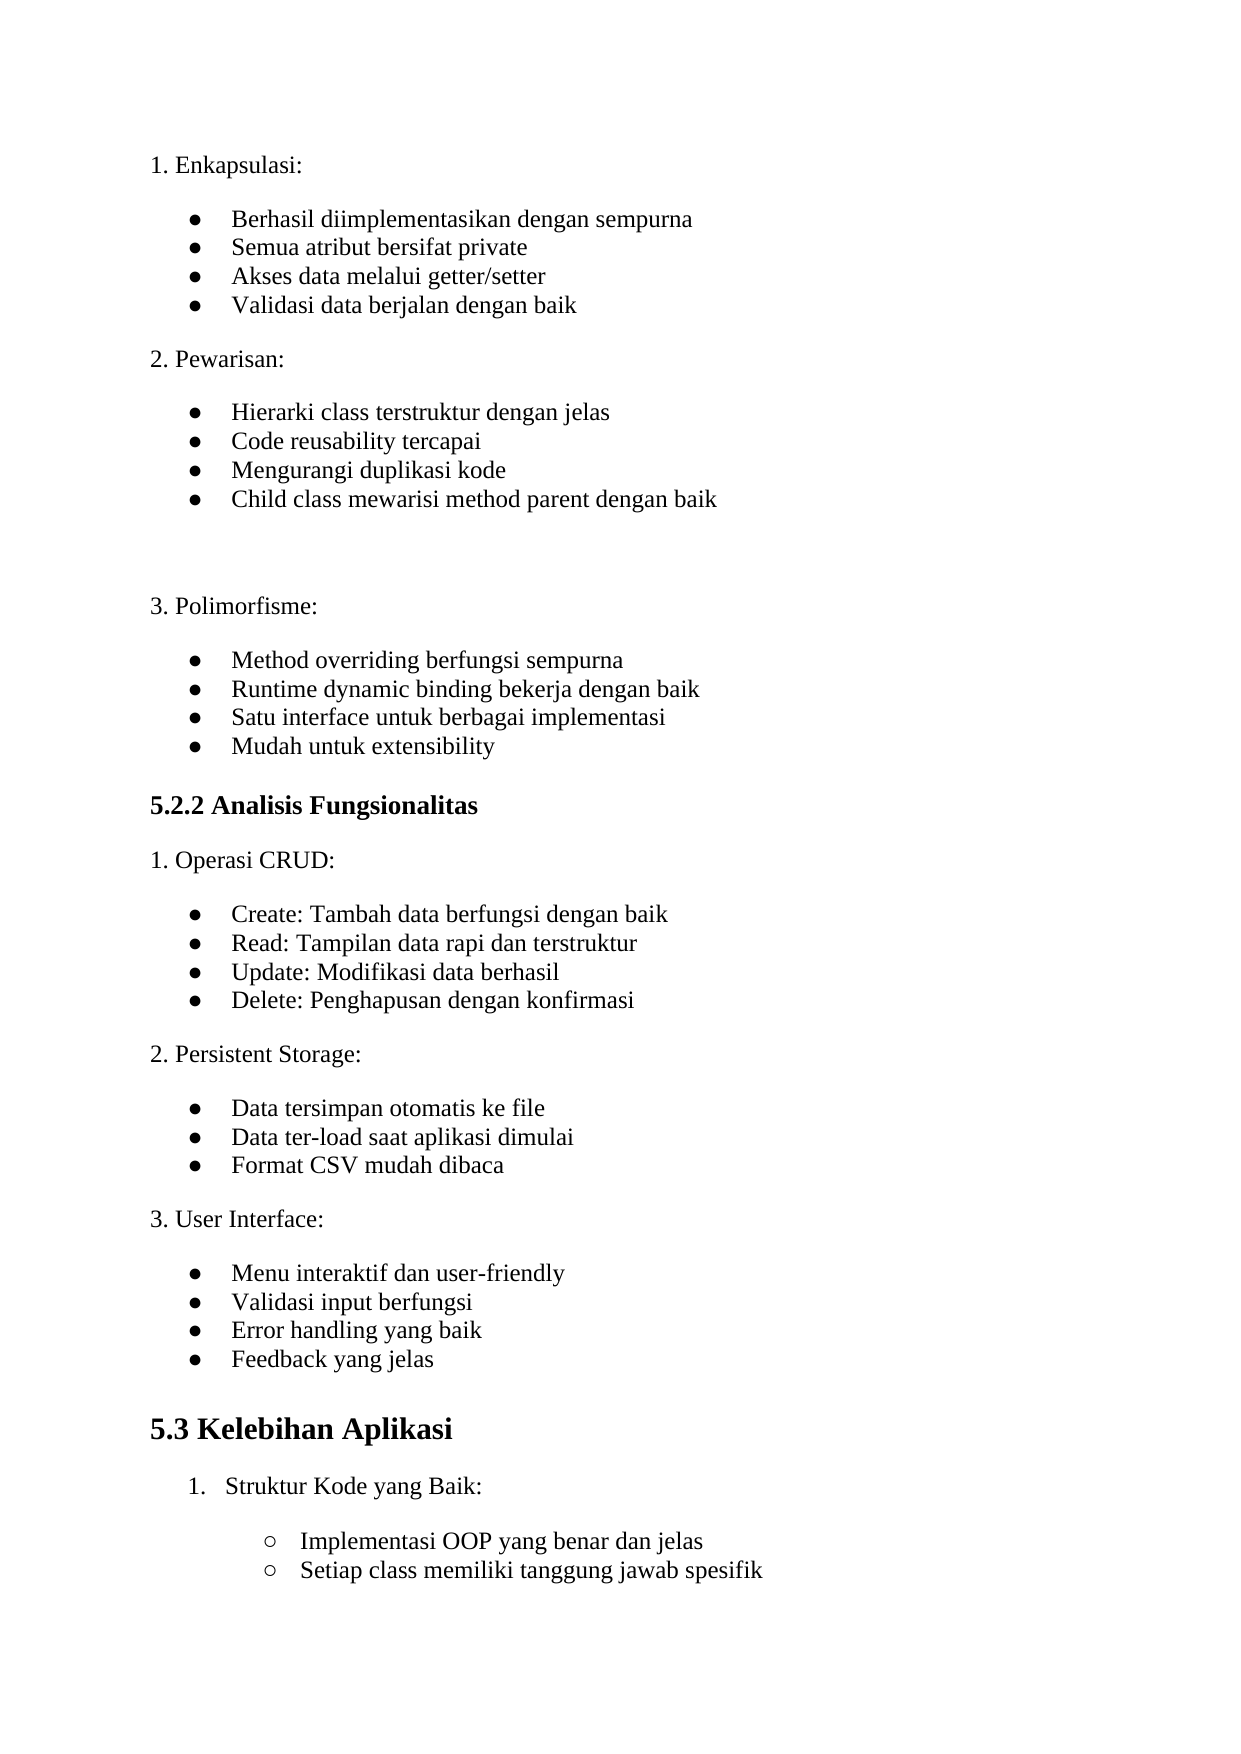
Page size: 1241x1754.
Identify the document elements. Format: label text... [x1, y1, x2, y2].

list Code reusability tercapai [187, 426, 1090, 455]
list Mudah untuk extensibility [187, 731, 1090, 760]
list Runtime dynamic binding bekerja dengan baik [187, 674, 1090, 702]
list Data tersimpan otomatis ke file [187, 1093, 1090, 1122]
text 3. User Interface: [150, 1204, 1090, 1233]
list Struktur Kode yang Baik: [187, 1471, 1090, 1526]
text 2. Persistent Storage: [150, 1039, 1090, 1068]
text 1. Operasi CRUD: [150, 845, 1090, 874]
list Setiap class memiliki tanggung jawab spesifik [262, 1555, 1090, 1584]
list Implementasi OOP yang benar dan jelas [262, 1526, 1090, 1555]
list Satu interface untuk berbagai implementasi [187, 702, 1090, 731]
list Hierarki class terstruktur dengan jelas [187, 397, 1090, 426]
list Semua atribut bersifat private [187, 232, 1090, 261]
list Data ter-load saat aplikasi dimulai [187, 1122, 1090, 1150]
text 2. Pewarisan: [150, 344, 1090, 372]
list Error handling yang baik [187, 1315, 1090, 1344]
list Menu interaktif dan user-friendly [187, 1258, 1090, 1287]
text 3. Polimorfisme: [150, 591, 1090, 620]
list Feedback yang jelas [187, 1344, 1090, 1373]
list Validasi input berfungsi [187, 1287, 1090, 1315]
list Validasi data berjalan dengan baik [187, 290, 1090, 319]
subtitle 5.3 Kelebihan Aplikasi [150, 1410, 1090, 1446]
list Update: Modifikasi data berhasil [187, 957, 1090, 985]
list Read: Tampilan data rapi dan terstruktur [187, 928, 1090, 957]
list Child class mewarisi method parent dengan baik [187, 484, 1090, 512]
list Create: Tambah data berfungsi dengan baik [187, 899, 1090, 928]
list Mengurangi duplikasi kode [187, 455, 1090, 484]
list Format CSV mudah dibaca [187, 1150, 1090, 1179]
subtitle 5.2.2 Analisis Fungsionalitas [150, 789, 1090, 820]
text 1. Enkapsulasi: [150, 150, 1090, 179]
list Method overriding berfungsi sempurna [187, 645, 1090, 674]
list Akses data melalui getter/setter [187, 261, 1090, 290]
list Berhasil diimplementasikan dengan sempurna [187, 204, 1090, 232]
list Delete: Penghapusan dengan konfirmasi [187, 985, 1090, 1014]
